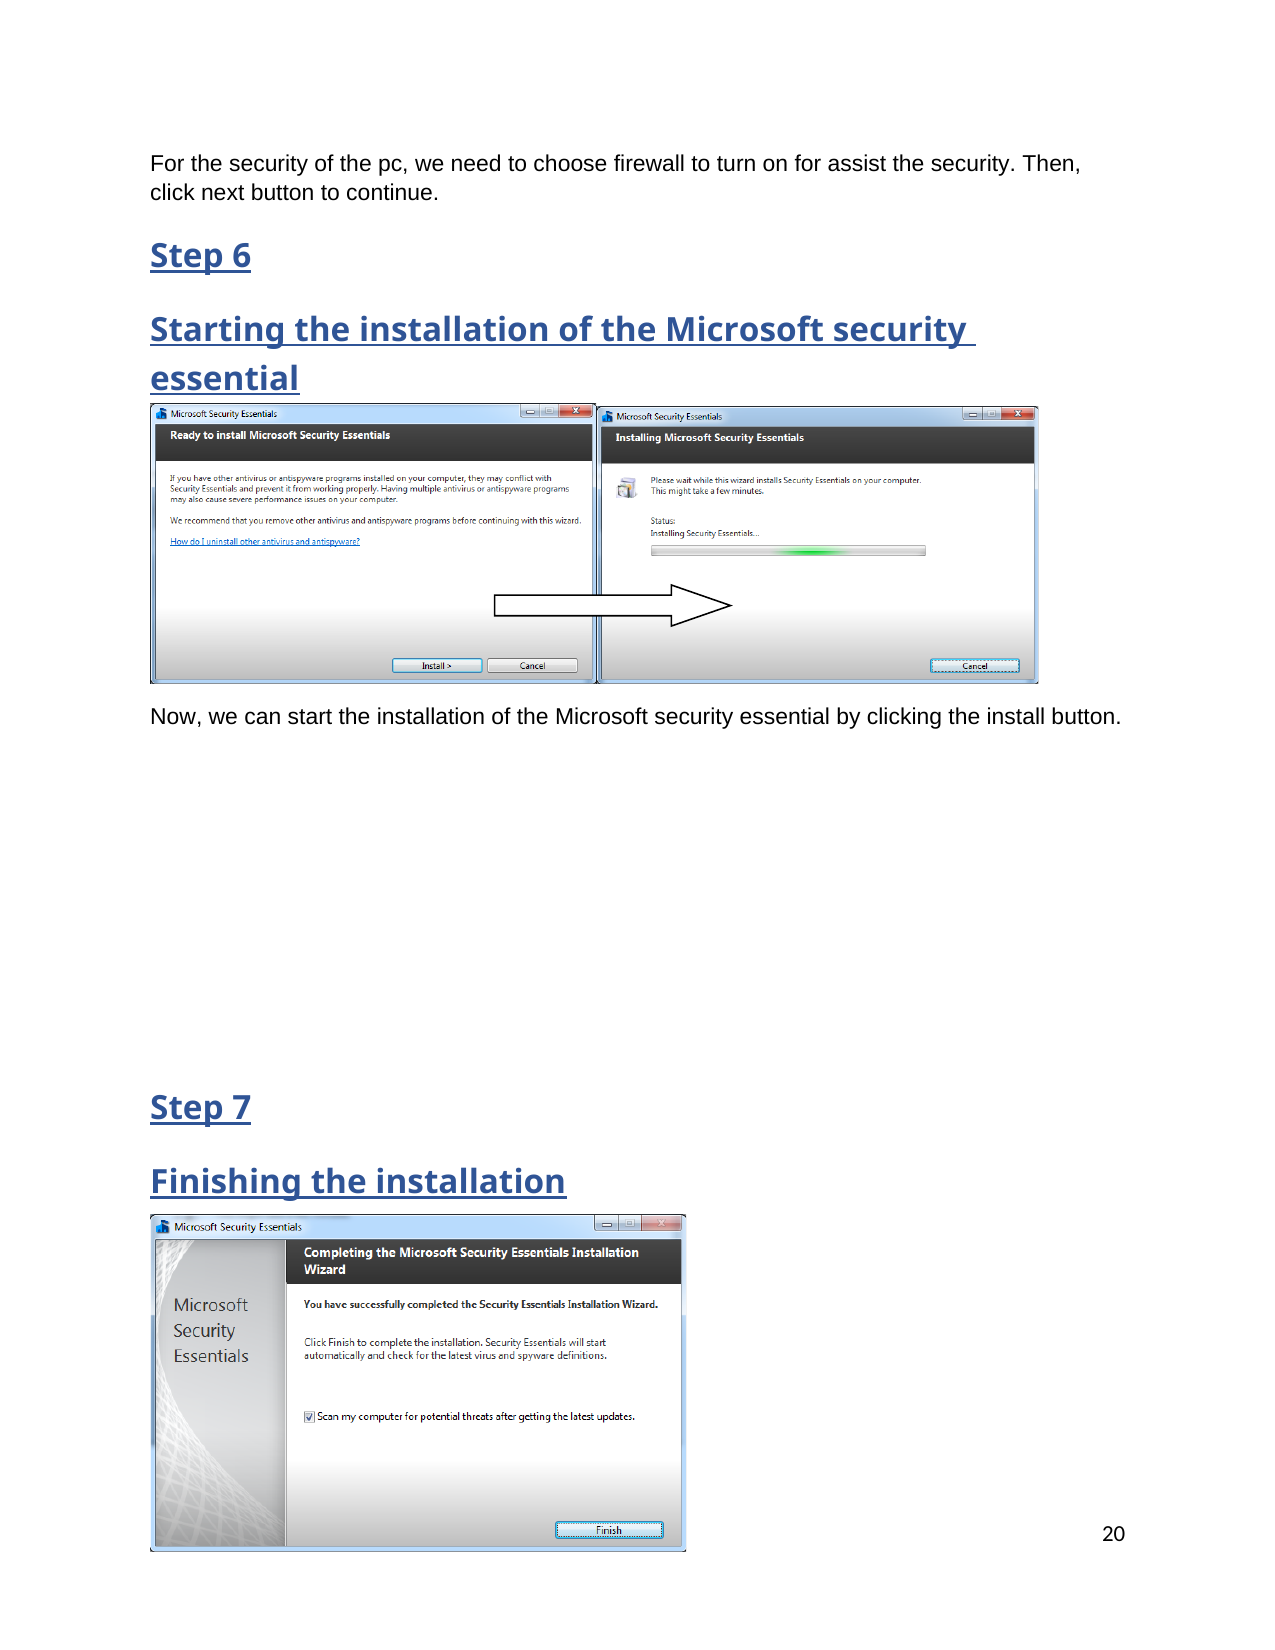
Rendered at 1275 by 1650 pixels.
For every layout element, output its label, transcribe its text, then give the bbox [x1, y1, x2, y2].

subtitle Starting the installation of the Microsoft security essential [150, 306, 1125, 400]
picture [150, 1214, 687, 1552]
subtitle Step 6 [150, 232, 1125, 277]
text For the security of the pc, we need to choose firewall to turn on for assist the security. Then, click next button to continue. [150, 150, 1125, 205]
subtitle Step 7 [150, 1084, 1125, 1129]
text Now, we can start the installation of the Microsoft security essential by clicking the install button. [150, 703, 1125, 729]
subtitle Finishing the installation [150, 1158, 1125, 1203]
picture [150, 403, 1039, 684]
